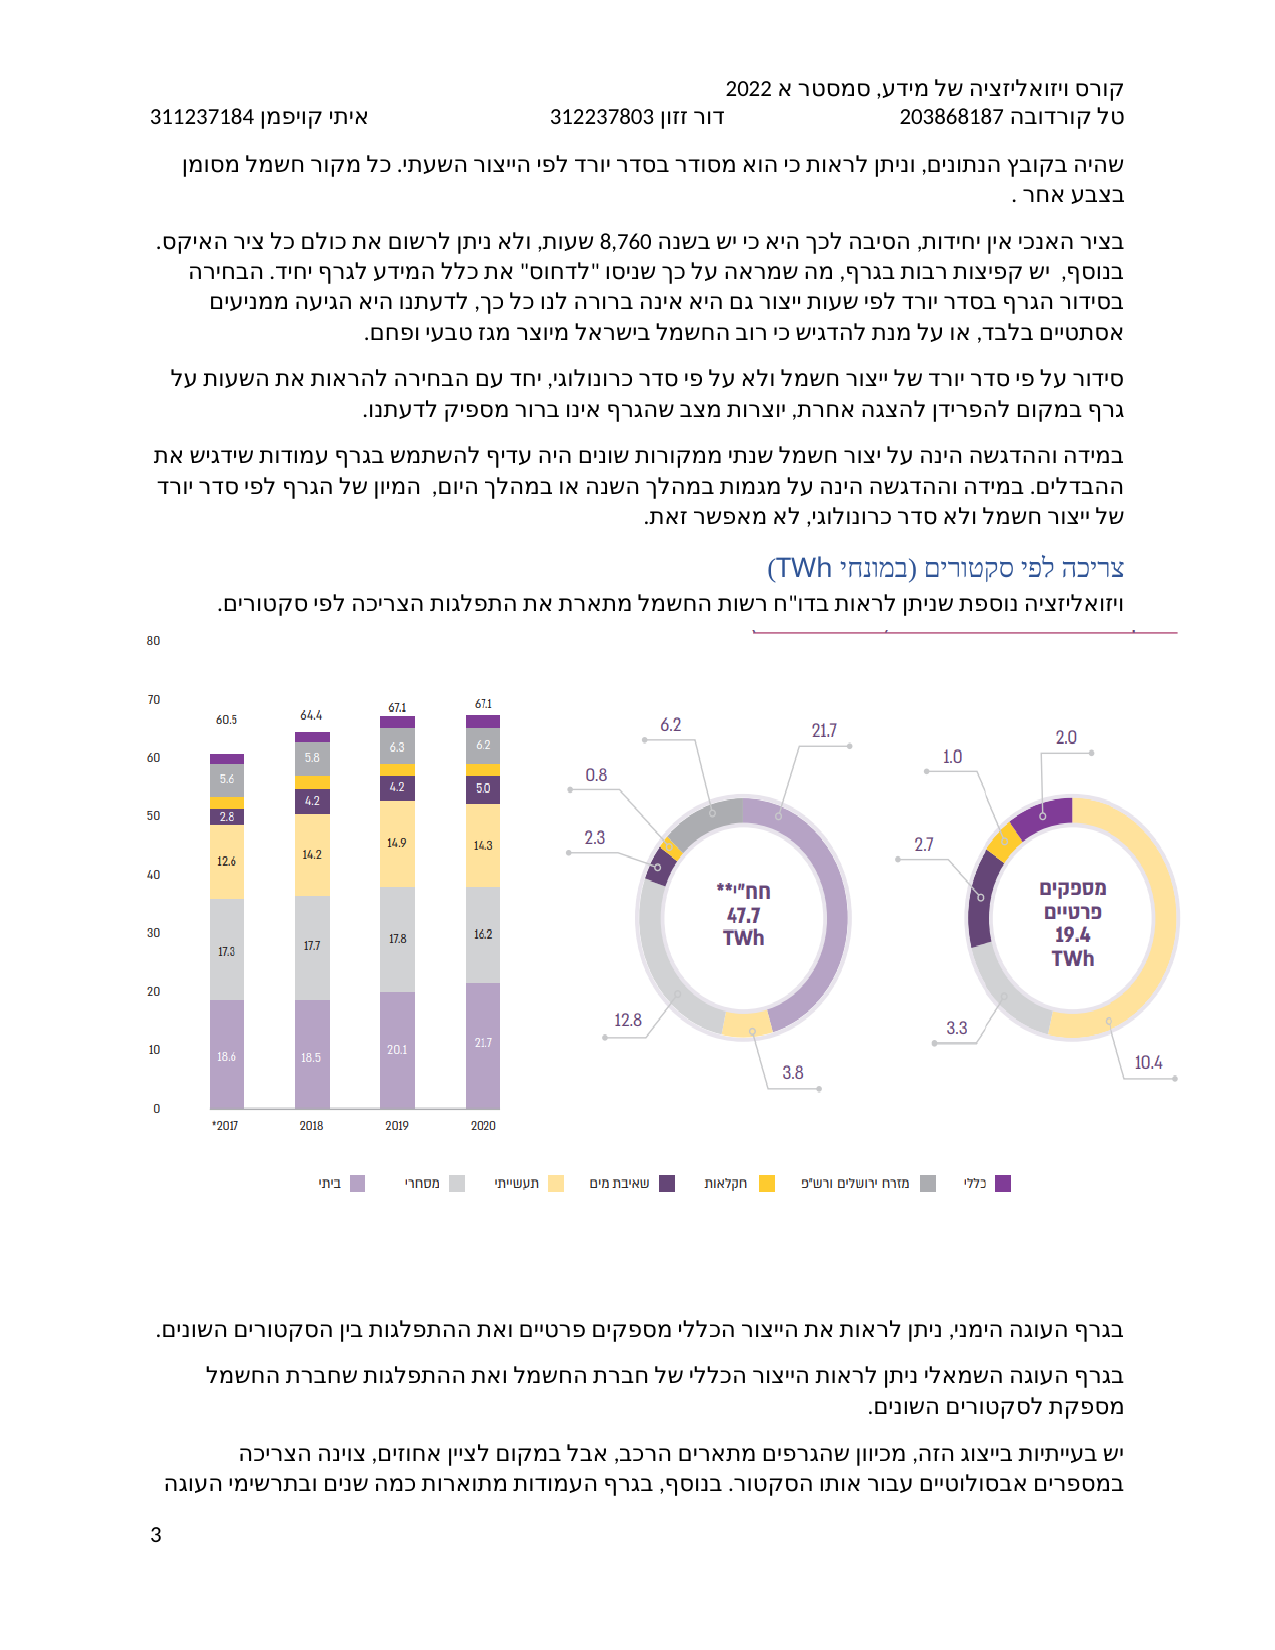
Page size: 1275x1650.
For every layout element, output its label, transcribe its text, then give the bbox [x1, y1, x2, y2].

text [150, 150, 1125, 208]
text בציר האנכי אין יחידות, הסיבה לכך היא כי יש בשנה 8,760 שעות, ולא ניתן לרשום את כולם כל ציר האיקס. בנוסף, יש קפיצות רבות בגרף, מה שמראה על כך שניסו "לדחוס" את כלל המידע לגרף יחיד. הבחירה בסידור הגרף בסדר יורד לפי שעות ייצור גם היא אינה ברורה לנו כל כך, לדעתנו היא הגיעה ממניעים אסתטיים בלבד, או על מנת להדגיש כי רוב החשמל בישראל מיוצר מגז טבעי ופחם. [150, 227, 1125, 346]
text בגרף העוגה הימני, ניתן לראות את הייצור הכללי מספקים פרטיים ואת ההתפלגות בין הסקטורים השונים. [150, 1315, 1125, 1343]
text בגרף העוגה השמאלי ניתן לראות הייצור הכללי של חברת החשמל ואת ההתפלגות שחברת החשמל מספקת לסקטורים השונים. [150, 1362, 1125, 1420]
text ויזואליזציה נוספת שניתן לראות בדו"ח רשות החשמל מתארת את התפלגות הצריכה לפי סקטורים. [150, 589, 1125, 617]
text סידור על פי סדר יורד של ייצור חשמל ולא על פי סדר כרונולוגי, יחד עם הבחירה להראות את השעות על גרף במקום להפרידן להצגה אחרת, יוצרות מצב שהגרף אינו ברור מספיק לדעתנו. [150, 364, 1125, 423]
subtitle צריכה לפי סקטורים (במונחי TWh) [150, 549, 1125, 586]
text במידה וההדגשה הינה על יצור חשמל שנתי ממקורות שונים היה עדיף להשתמש בגרף עמודות שידגיש את ההבדלים. במידה וההדגשה הינה על מגמות במהלך השנה או במהלך היום, המיון של הגרף לפי סדר יורד של ייצור חשמל ולא סדר כרונולוגי, לא מאפשר זאת. [150, 442, 1125, 530]
picture [108, 630, 1236, 1222]
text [150, 1439, 1125, 1497]
